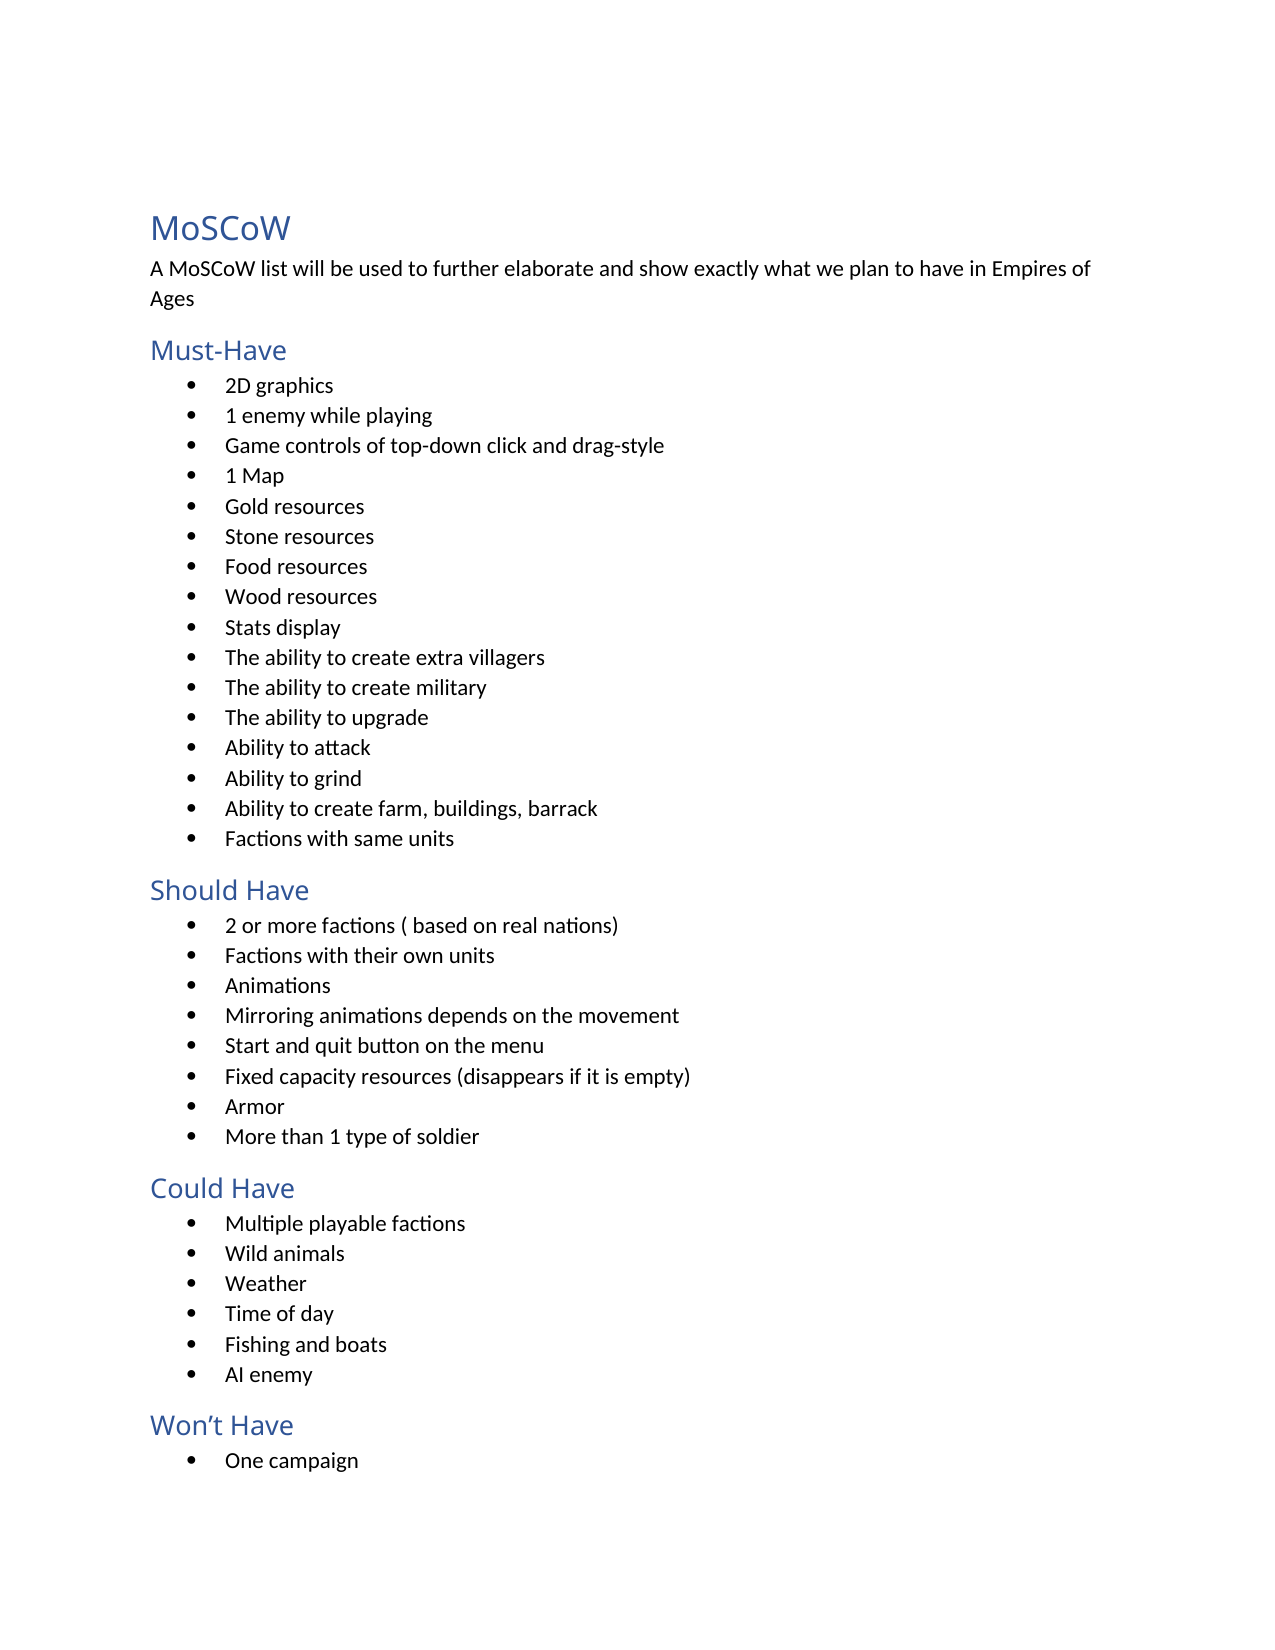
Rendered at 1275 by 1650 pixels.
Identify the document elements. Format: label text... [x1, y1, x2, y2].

subtitle Won’t Have [150, 1407, 1125, 1444]
list Food resources [187, 552, 1125, 580]
subtitle Could Have [150, 1169, 1125, 1206]
list Wood resources [187, 582, 1125, 611]
list Game controls of top-down click and drag-style [187, 431, 1125, 459]
subtitle Must-Have [150, 331, 1125, 368]
list Fixed capacity resources (disappears if it is empty) [187, 1062, 1125, 1090]
list Animations [187, 971, 1125, 999]
list The ability to create military [187, 673, 1125, 701]
list 1 Map [187, 462, 1125, 490]
list Gold resources [187, 492, 1125, 520]
list Wild animals [187, 1239, 1125, 1267]
list The ability to create extra villagers [187, 643, 1125, 671]
list Ability to grind [187, 764, 1125, 792]
list 2 or more factions ( based on real nations) [187, 911, 1125, 939]
list Multiple playable factions [187, 1209, 1125, 1237]
list More than 1 type of soldier [187, 1122, 1125, 1150]
list AI enemy [187, 1360, 1125, 1388]
list Factions with same units [187, 824, 1125, 852]
list Factions with their own units [187, 941, 1125, 969]
list 1 enemy while playing [187, 401, 1125, 429]
list Fishing and boats [187, 1330, 1125, 1358]
list Stats display [187, 613, 1125, 641]
subtitle Should Have [150, 871, 1125, 908]
list Armor [187, 1092, 1125, 1120]
subtitle MoSCoW [150, 205, 1125, 251]
text A MoSCoW list will be used to further elaborate and show exactly what we plan to have in Empires of Ages [150, 254, 1125, 312]
list 2D graphics [187, 371, 1125, 399]
list Stone resources [187, 522, 1125, 550]
list Start and quit button on the menu [187, 1032, 1125, 1060]
list One campaign [187, 1447, 1125, 1475]
list Ability to create farm, buildings, barrack [187, 794, 1125, 822]
list The ability to upgrade [187, 703, 1125, 731]
list Ability to attack [187, 733, 1125, 762]
list Mirroring animations depends on the movement [187, 1001, 1125, 1029]
list Weather [187, 1269, 1125, 1297]
list Time of day [187, 1299, 1125, 1328]
